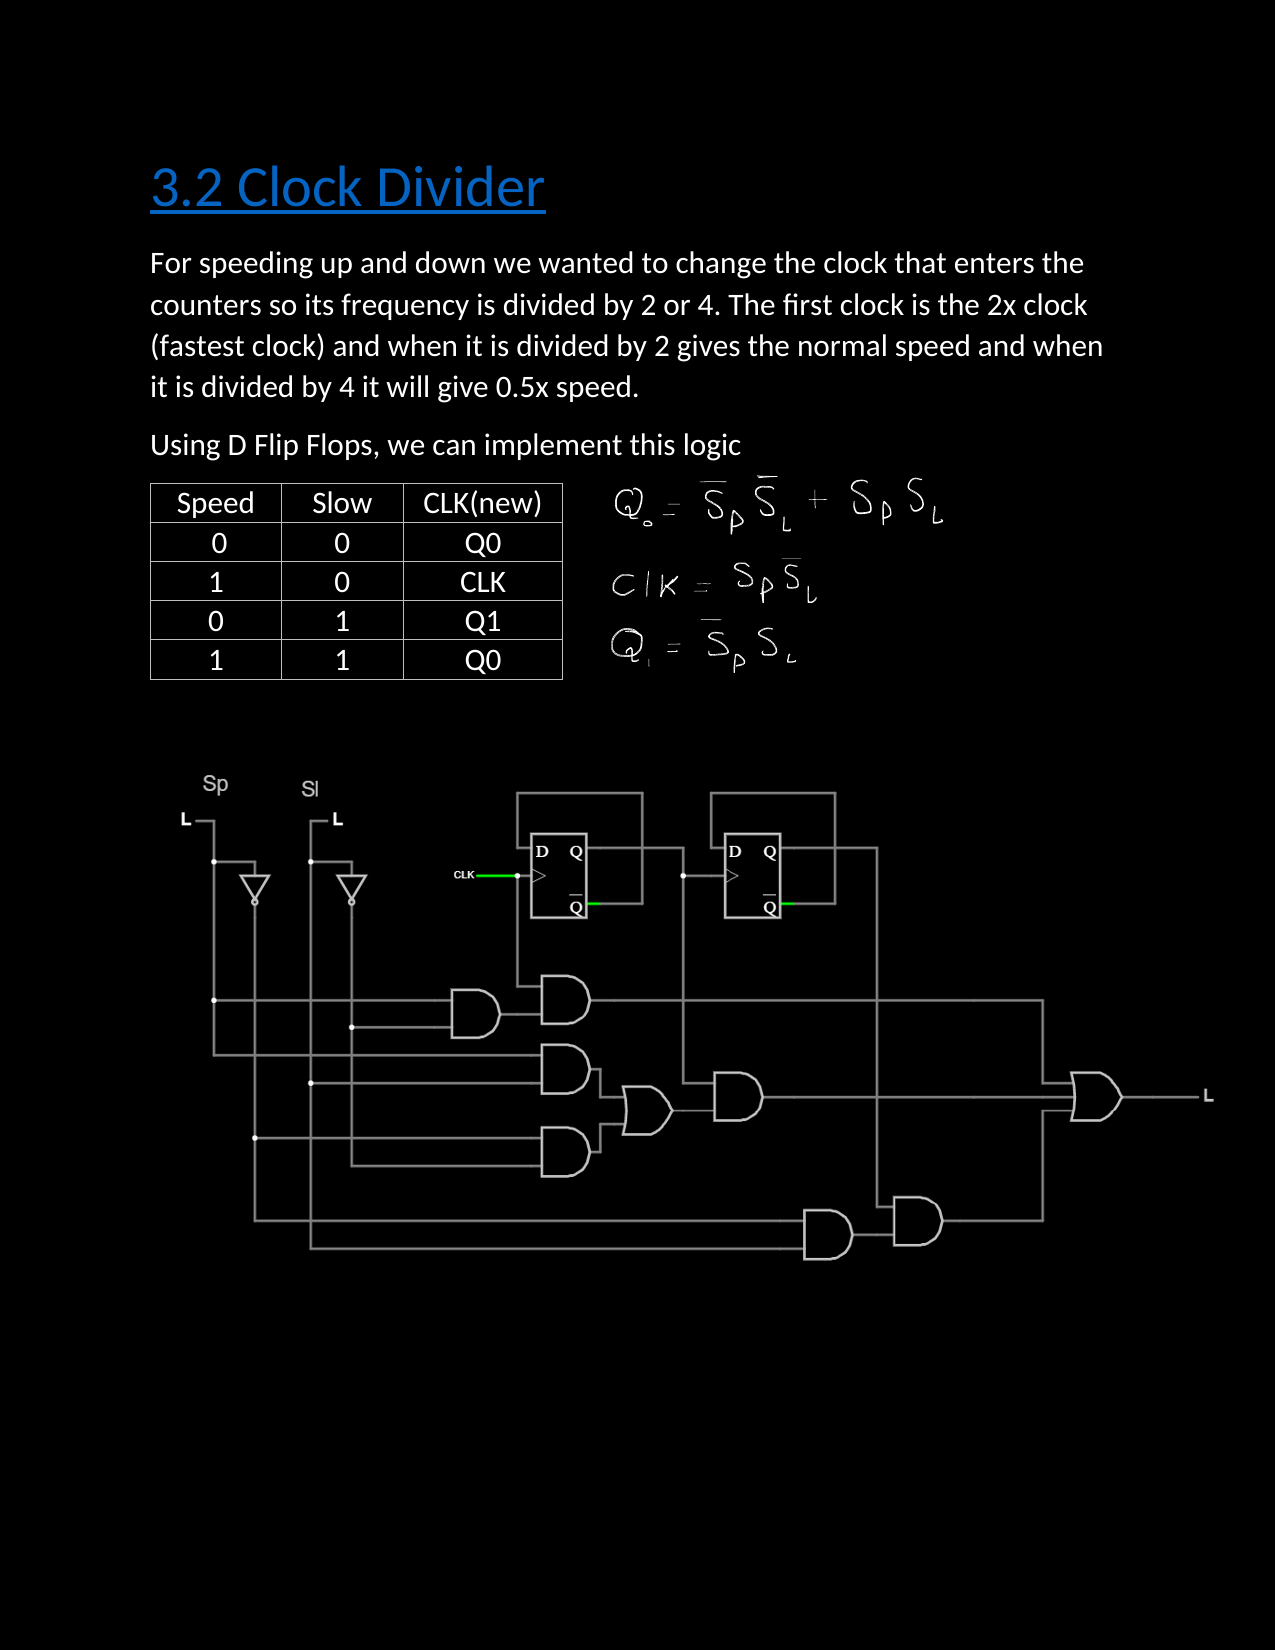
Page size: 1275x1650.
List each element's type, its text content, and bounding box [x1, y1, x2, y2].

table_cell Q1 [404, 601, 562, 639]
table_cell 0 [282, 562, 403, 600]
table_cell 1 [282, 601, 403, 639]
table_cell 0 [151, 523, 281, 561]
table_cell Q0 [404, 523, 562, 561]
text Using D Flip Flops, we can implement this logic [150, 425, 1125, 463]
picture [150, 737, 1227, 1297]
table_cell 0 [151, 601, 281, 639]
table_cell 0 [282, 523, 403, 561]
text 3.2 Clock Divider [150, 150, 1125, 221]
table_cell 1 [151, 640, 281, 678]
table_header CLK(new) [404, 484, 562, 522]
table_cell 1 [282, 640, 403, 678]
table_header Speed [151, 484, 281, 522]
table_cell CLK [404, 562, 562, 600]
table_cell Q0 [404, 640, 562, 678]
table_cell 1 [151, 562, 281, 600]
table_header Slow [282, 484, 403, 522]
text For speeding up and down we wanted to change the clock that enters the counters so its frequency is divided by 2 or 4. The first clock is the 2x clock (fastest clock) and when it is divided by 2 gives the normal speed and when it is divided by 4 it will give 0.5x speed. [150, 243, 1125, 405]
